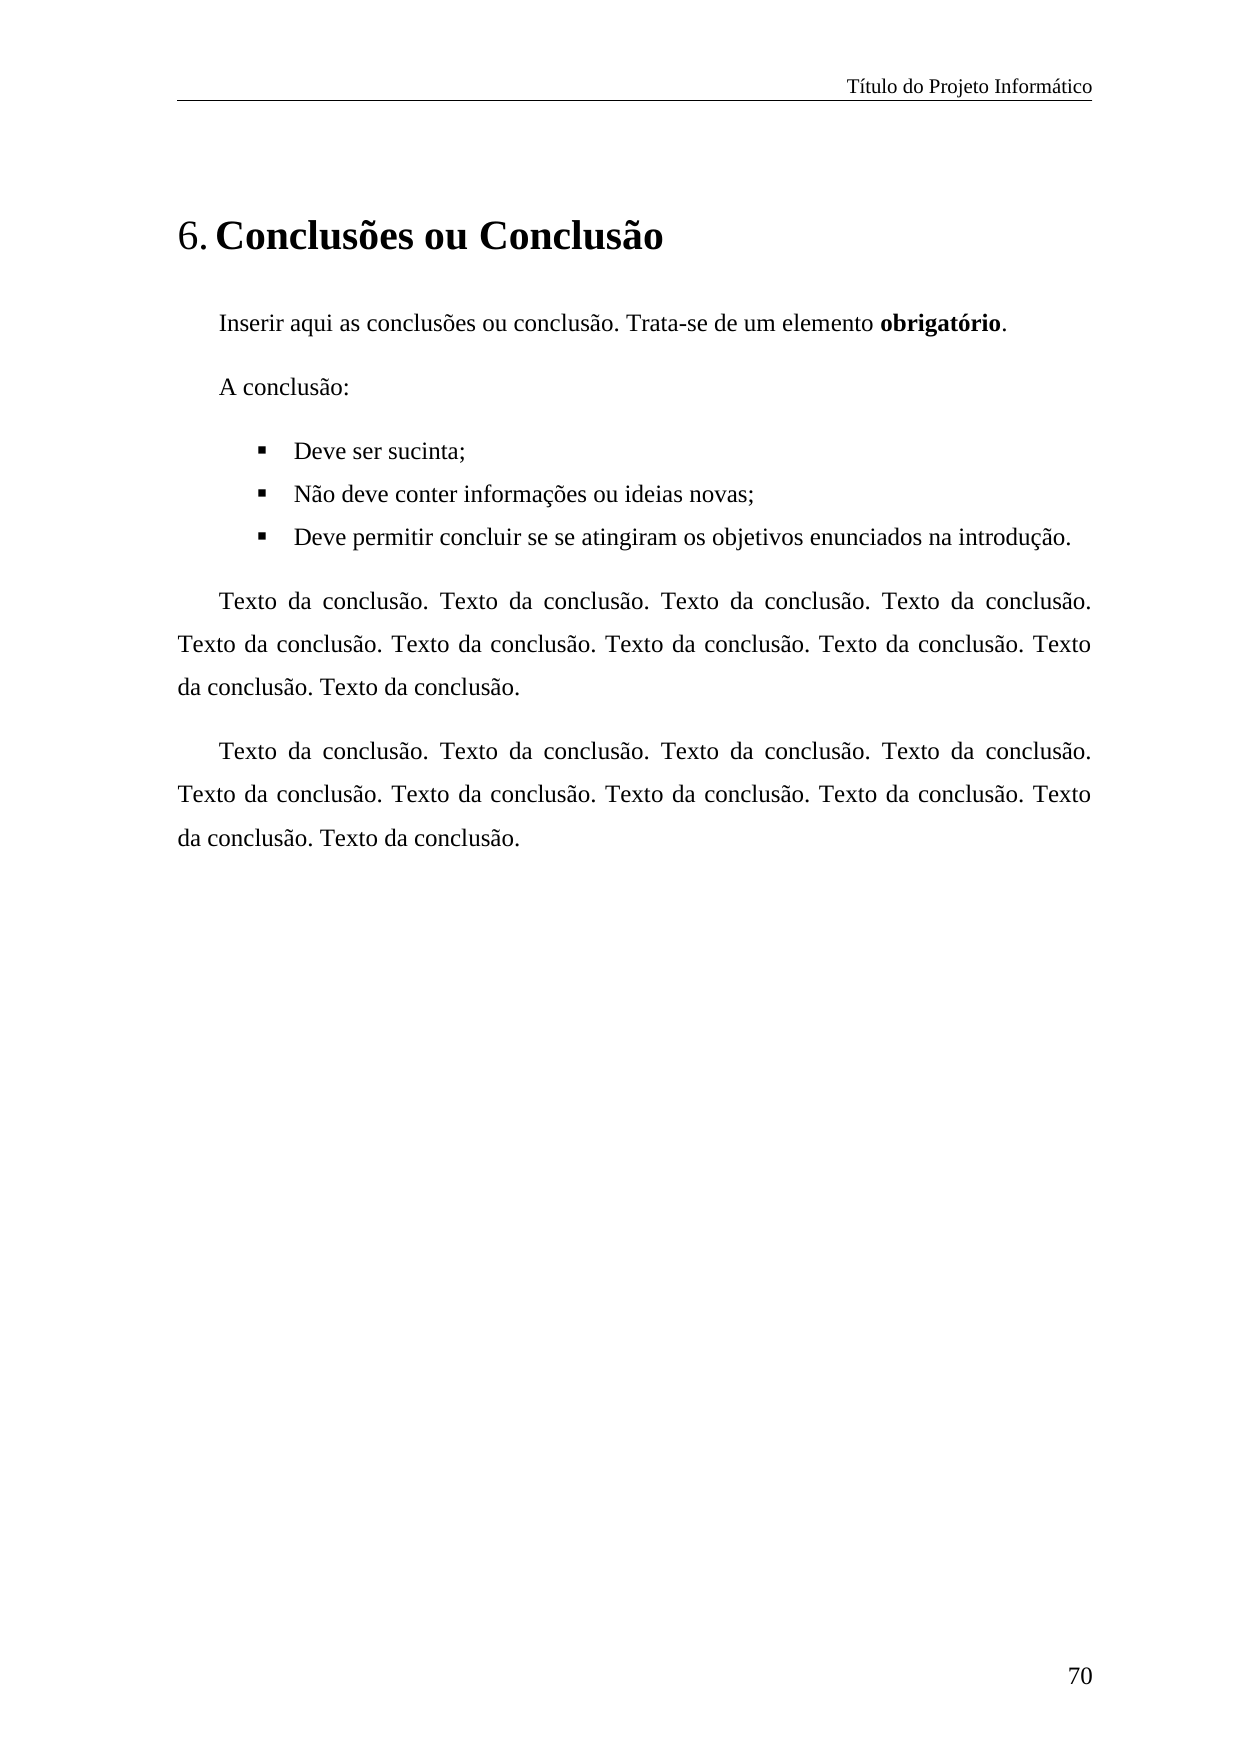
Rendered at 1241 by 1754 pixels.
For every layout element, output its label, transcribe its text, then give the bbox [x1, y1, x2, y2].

text Inserir aqui as conclusões ou conclusão. Trata-se de um elemento obrigatório. [177, 308, 1092, 337]
text Texto da conclusão. Texto da conclusão. Texto da conclusão. Texto da conclusão. Texto da conclusão. Texto da conclusão. Texto da conclusão. Texto da conclusão. Texto da conclusão. Texto da conclusão. [177, 736, 1092, 851]
list Deve permitir concluir se se atingiram os objetivos enunciados na introdução. [256, 522, 1092, 551]
list Não deve conter informações ou ideias novas; [256, 479, 1092, 508]
subtitle Conclusões ou Conclusão [177, 210, 1092, 258]
text A conclusão: [177, 372, 1092, 401]
text Texto da conclusão. Texto da conclusão. Texto da conclusão. Texto da conclusão. Texto da conclusão. Texto da conclusão. Texto da conclusão. Texto da conclusão. Texto da conclusão. Texto da conclusão. [177, 586, 1092, 701]
list Deve ser sucinta; [256, 436, 1092, 465]
